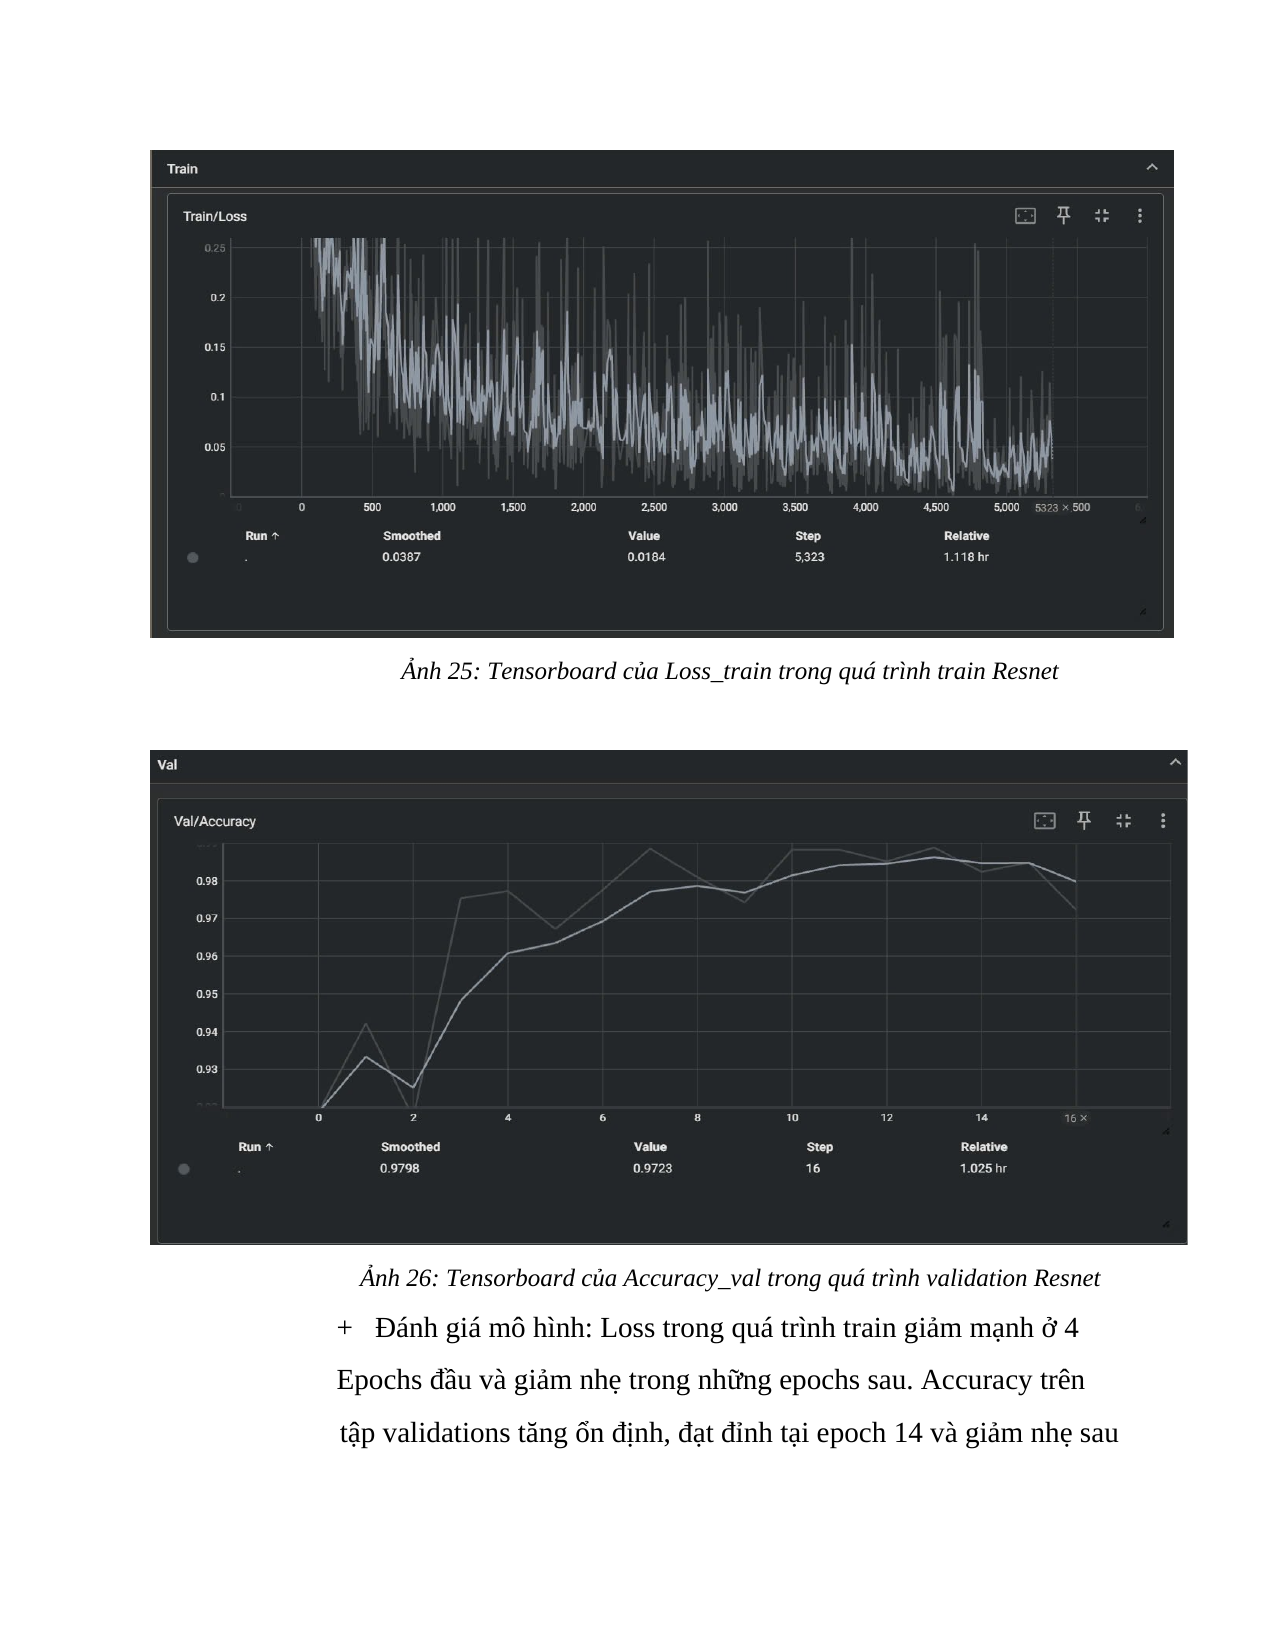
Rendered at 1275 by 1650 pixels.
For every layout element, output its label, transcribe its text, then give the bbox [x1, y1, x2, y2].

list Ảnh 25: Tensorboard của Loss_train trong quá trình train Resnet [337, 656, 1125, 684]
text tập validations tăng ổn định, đạt đỉnh tại epoch 14 và giảm nhẹ sau [150, 1415, 1125, 1448]
text + Đánh giá mô hình: Loss trong quá trình train giảm mạnh ở 4 [150, 1310, 1125, 1344]
picture [150, 150, 1174, 638]
text Epochs đầu và giảm nhẹ trong những epochs sau. Accuracy trên [150, 1362, 1125, 1396]
list Ảnh 26: Tensorboard của Accuracy_val trong quá trình validation Resnet [337, 1263, 1125, 1292]
picture [150, 750, 1188, 1245]
